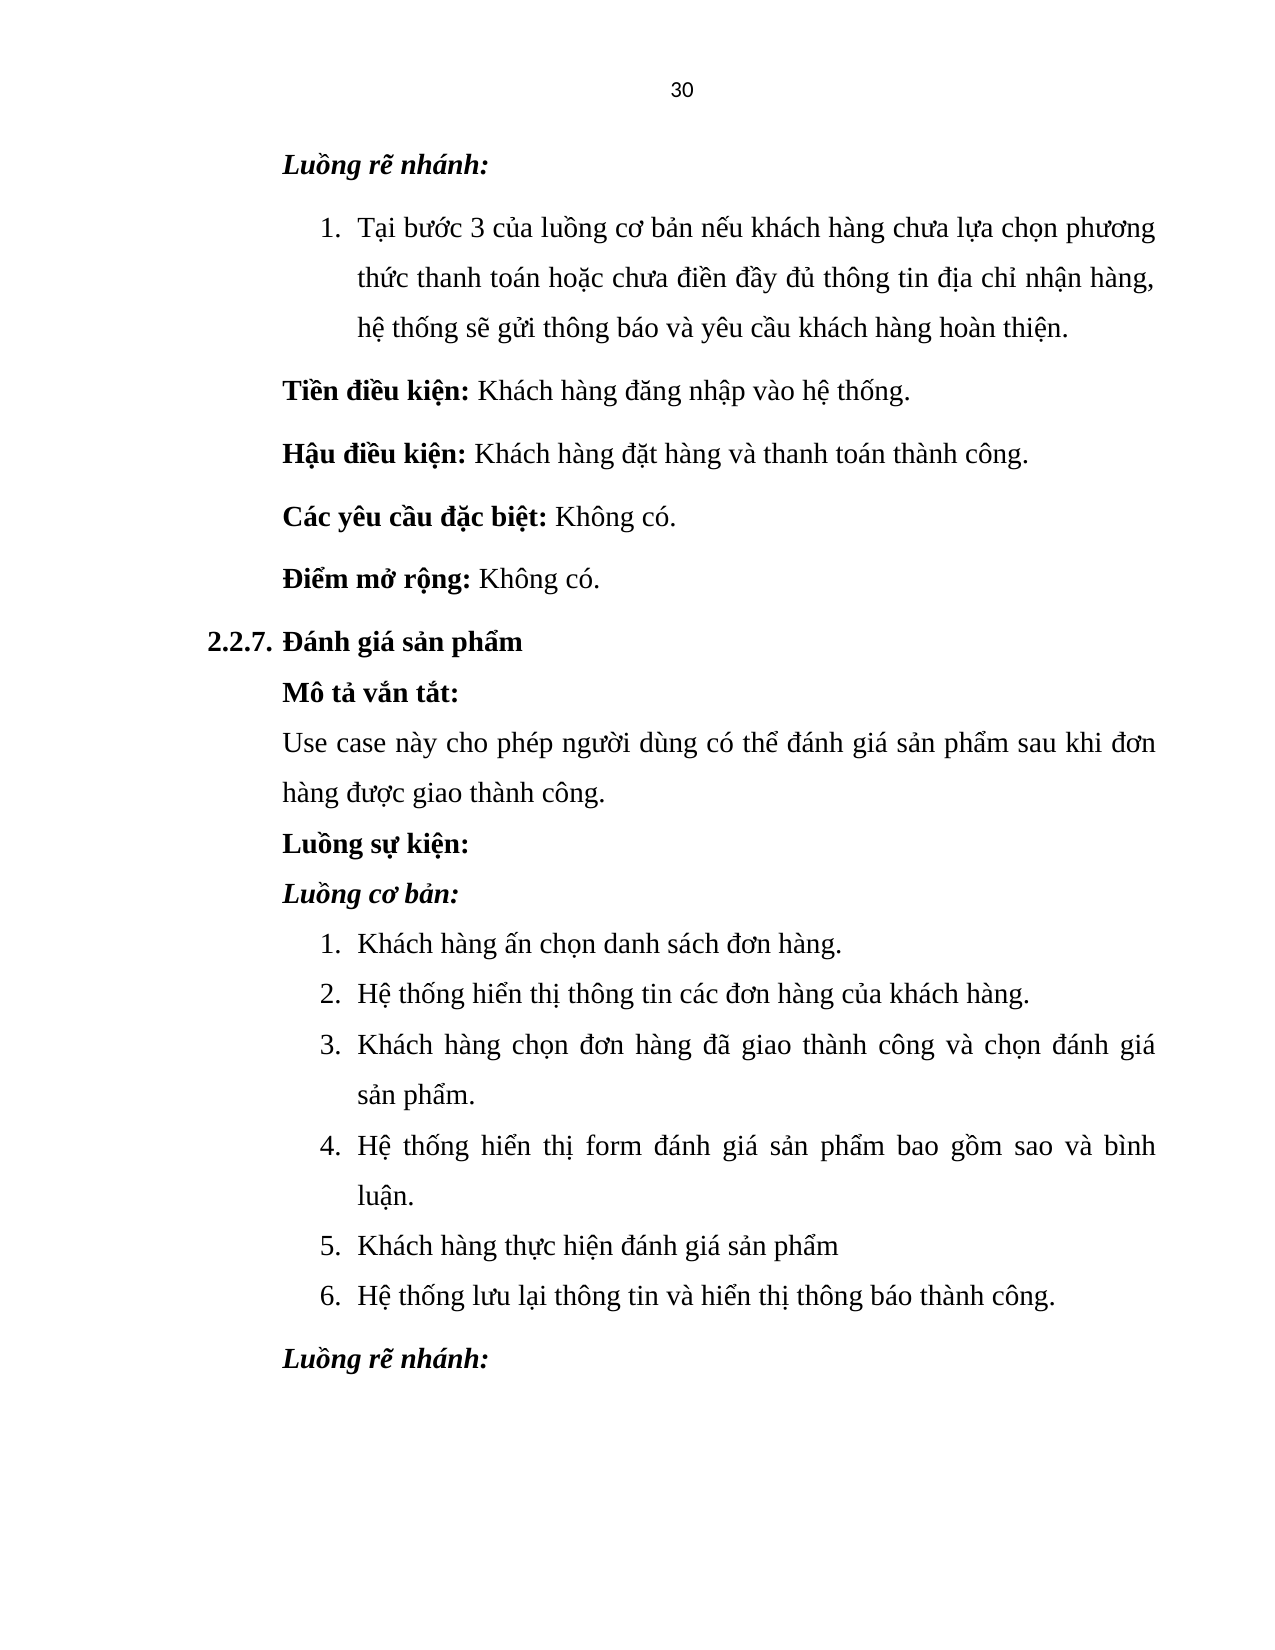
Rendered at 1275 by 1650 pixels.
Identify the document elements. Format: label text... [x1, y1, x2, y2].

text Luồng rẽ nhánh: [282, 147, 1156, 181]
list Hệ thống hiển thị form đánh giá sản phẩm bao gồm sao và bình luận. [319, 1128, 1156, 1211]
list Luồng sự kiện: [282, 826, 1156, 859]
list Khách hàng chọn đơn hàng đã giao thành công và chọn đánh giá sản phẩm. [319, 1027, 1156, 1111]
text Luồng rẽ nhánh: [282, 1341, 1156, 1375]
list Tại bước 3 của luồng cơ bản nếu khách hàng chưa lựa chọn phương thức thanh toán hoặc chưa điền đầy đủ thông tin địa chỉ nhận hàng, hệ thống sẽ gửi thông báo và yêu cầu khách hàng hoàn thiện. [319, 210, 1156, 344]
list Đánh giá sản phẩm [207, 624, 1156, 658]
list Hệ thống hiển thị thông tin các đơn hàng của khách hàng. [319, 977, 1156, 1010]
text Hậu điều kiện: Khách hàng đặt hàng và thanh toán thành công. [282, 436, 1156, 469]
list Mô tả vắn tắt: [282, 675, 1156, 708]
list Use case này cho phép người dùng có thể đánh giá sản phẩm sau khi đơn hàng được giao thành công. [282, 725, 1156, 809]
text Các yêu cầu đặc biệt: Không có. [207, 499, 1156, 532]
list Khách hàng thực hiện đánh giá sản phẩm [319, 1228, 1156, 1262]
list Luồng cơ bản: [282, 876, 1156, 909]
list Hệ thống lưu lại thông tin và hiển thị thông báo thành công. [319, 1278, 1156, 1312]
list Khách hàng ấn chọn danh sách đơn hàng. [319, 926, 1156, 960]
text Tiền điều kiện: Khách hàng đăng nhập vào hệ thống. [207, 373, 1156, 407]
text Điểm mở rộng: Không có. [207, 562, 1156, 595]
